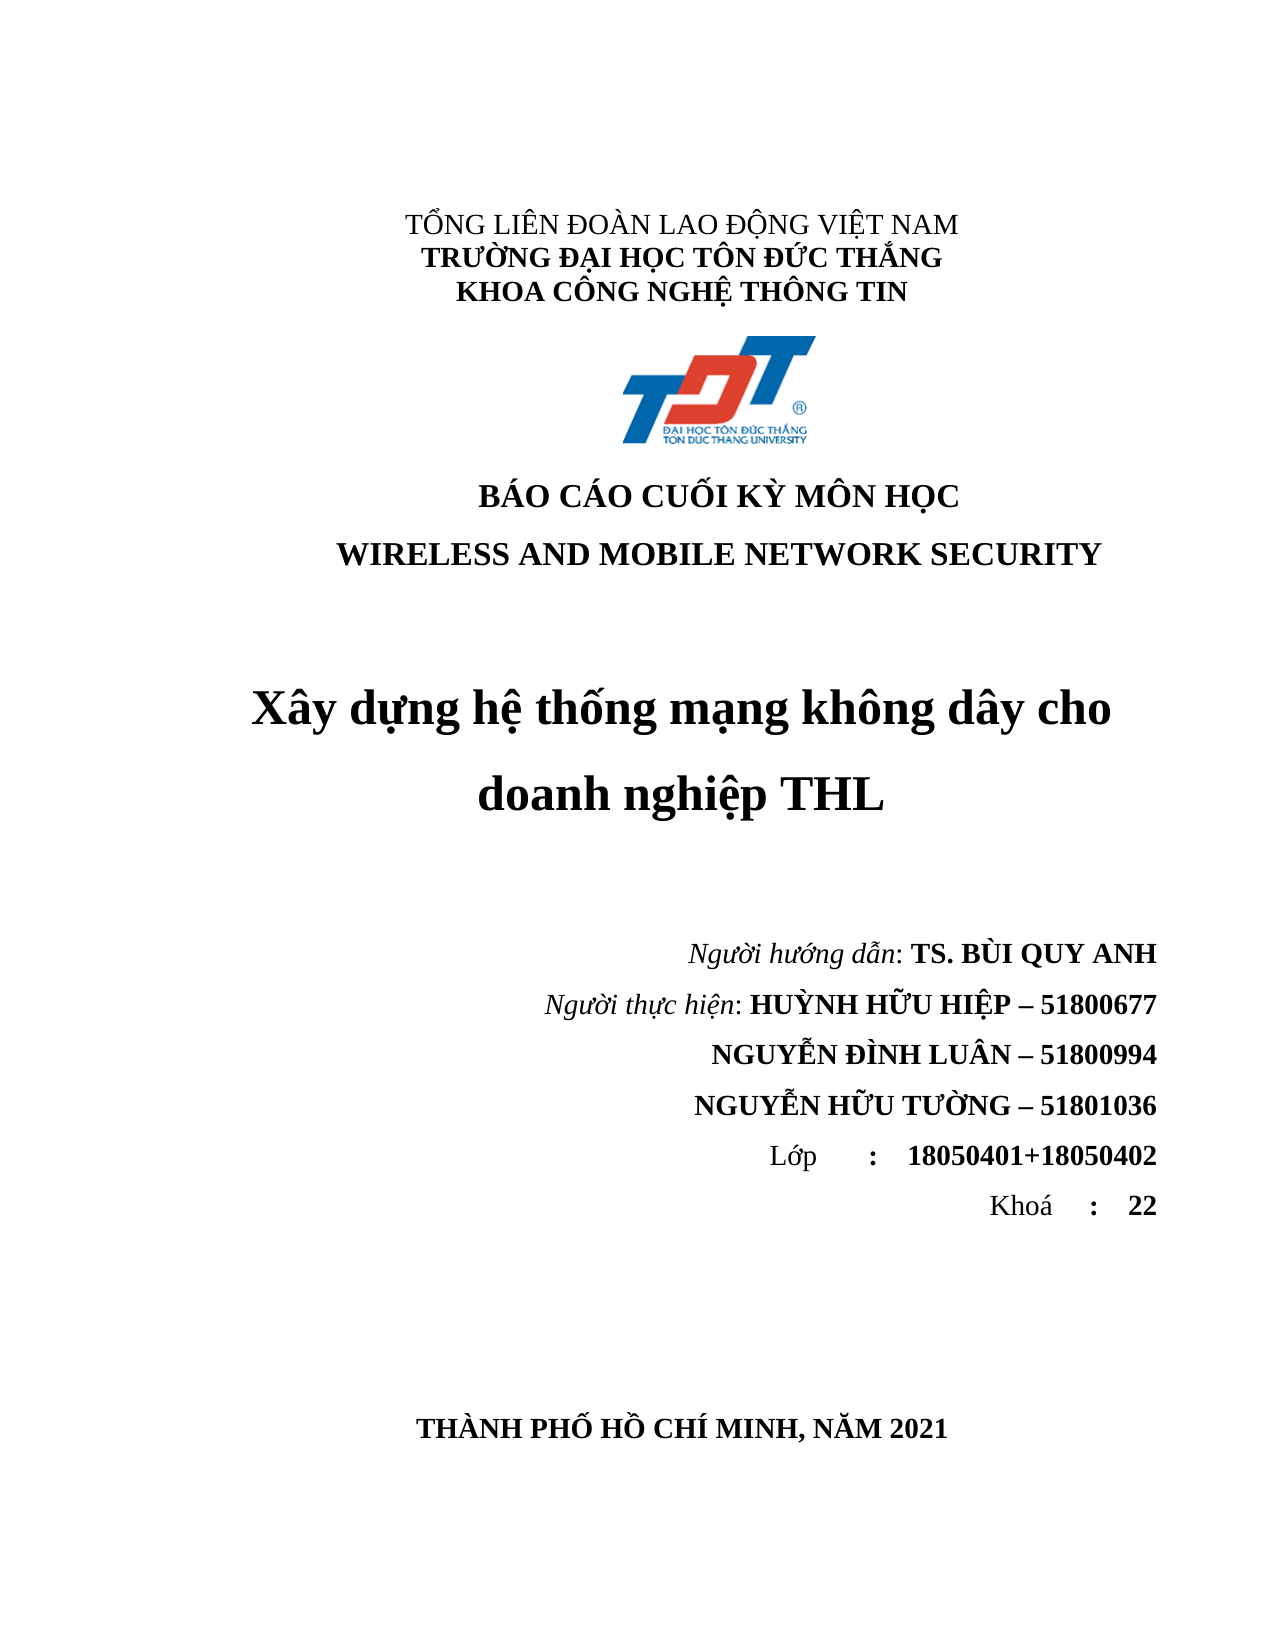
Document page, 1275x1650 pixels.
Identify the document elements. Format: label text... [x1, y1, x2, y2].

text NGUYỄN ĐÌNH LUÂN – 51800994 [207, 1037, 1157, 1071]
text TRƯỜNG ĐẠI HỌC TÔN ĐỨC THẮNG [207, 240, 1157, 274]
text WIRELESS AND MOBILE NETWORK SECURITY [207, 534, 1157, 572]
text Xây dựng hệ thống mạng không dây cho doanh nghiệp THL [207, 678, 1157, 822]
text TỔNG LIÊN ĐOÀN LAO ĐỘNG VIỆT [207, 207, 1157, 240]
text Người hướng dẫn: TS. BÙI QUY ANH [207, 937, 1157, 970]
text Lớp : 18050401+18050402 [207, 1138, 1157, 1171]
text NGUYỄN HỮU TƯỜNG – 51801036 [207, 1088, 1157, 1121]
text THÀNH PHỐ HỒ CHÍ MINH, NĂM 2021 [207, 1411, 1157, 1444]
text KHOA CÔNG NGHỆ THÔNG TIN [207, 274, 1157, 307]
text BÁO CÁO CUỐI KỲ MÔN HỌC [207, 477, 1157, 515]
picture [622, 336, 816, 444]
text Khoá : 22 [207, 1188, 1157, 1222]
text Người thực hiện: HUỲNH HỮU HIỆP – 51800677 [207, 987, 1157, 1021]
